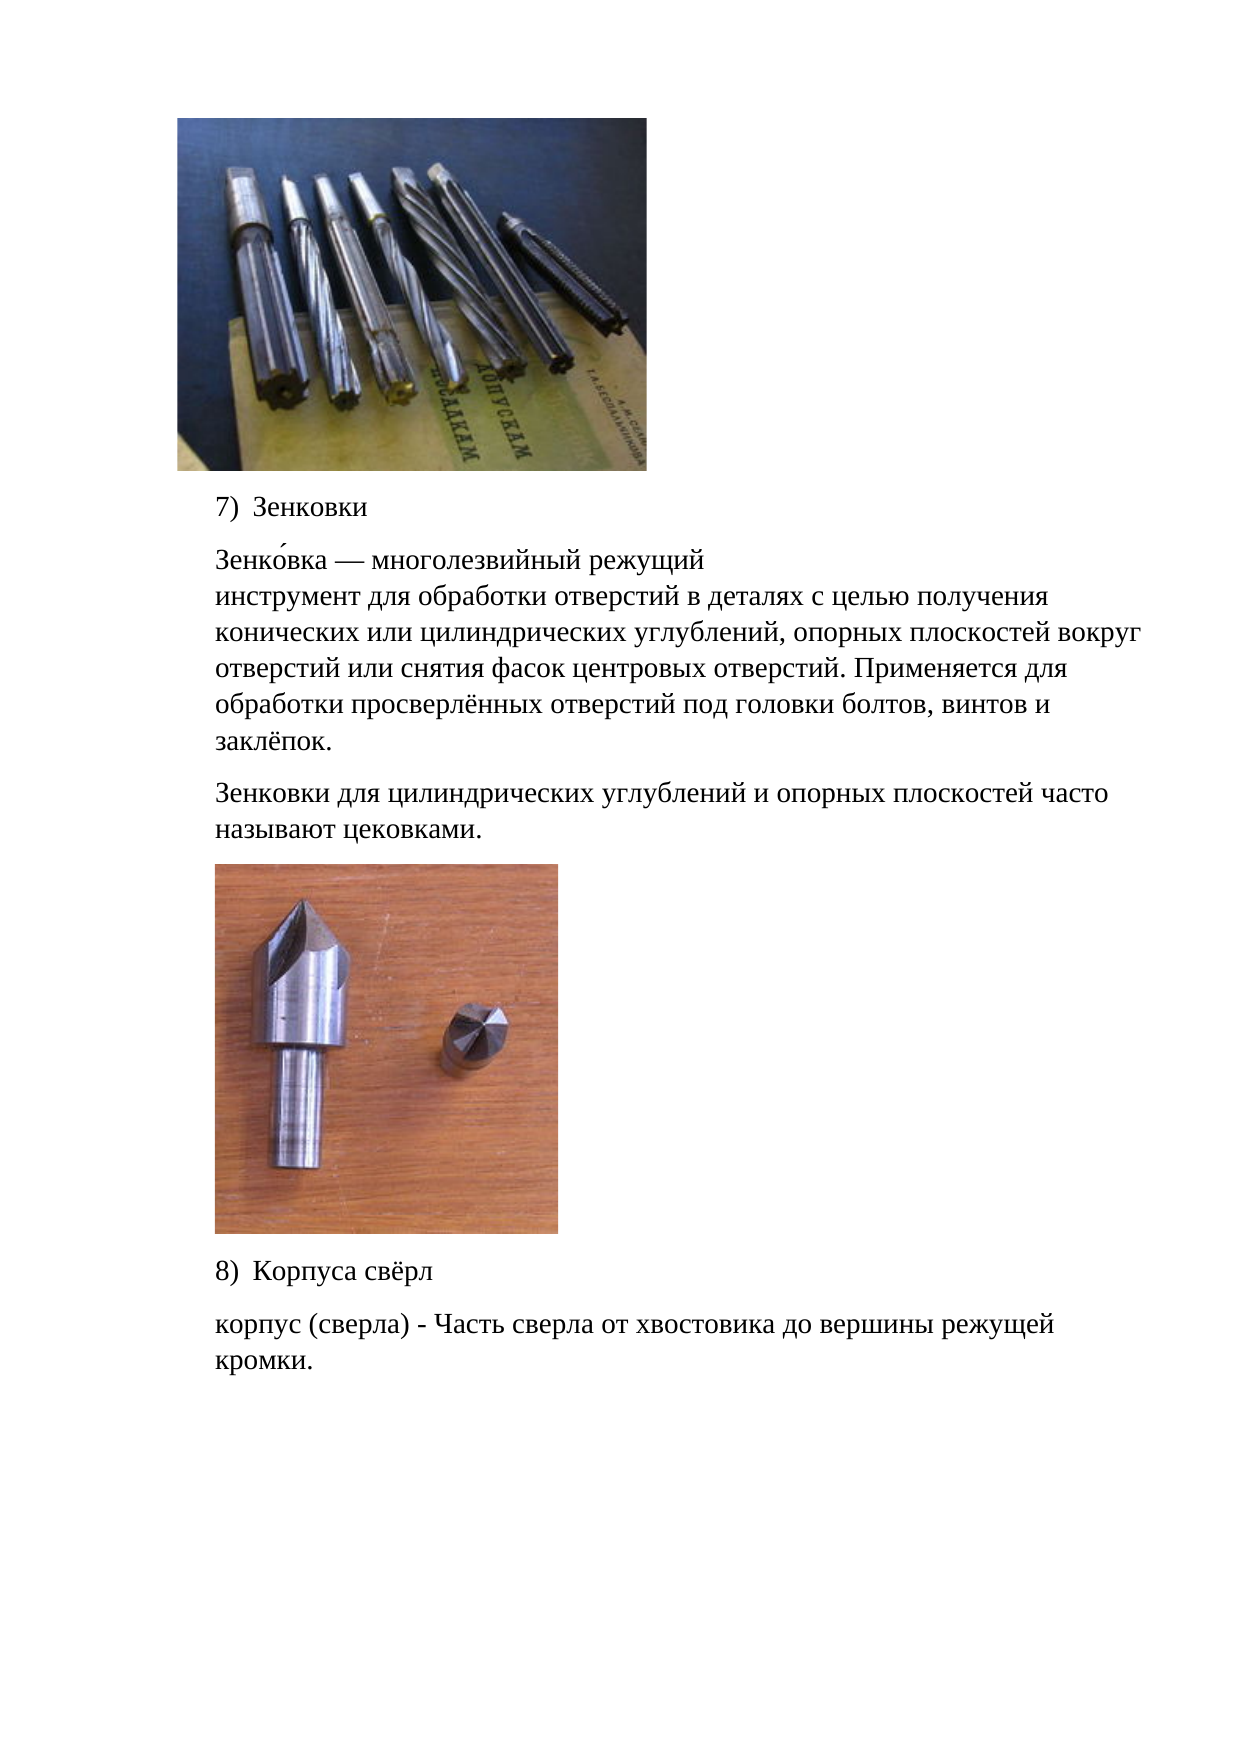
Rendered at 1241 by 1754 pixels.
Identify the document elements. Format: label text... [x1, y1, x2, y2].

list Зенковки [215, 489, 1152, 523]
picture [177, 118, 647, 471]
list Корпуса свёрл [215, 1253, 1152, 1286]
picture [214, 864, 559, 1234]
text корпус (сверла) - Часть сверла от хвостовика до вершины режущей кромки. [215, 1306, 1152, 1375]
text Зенковки для цилиндрических углублений и опорных плоскостей часто называют цековками. [215, 776, 1152, 845]
text Зенко́вка — многолезвийный режущий инструмент для обработки отверстий в деталях с целью получения конических или цилиндрических углублений, опорных плоскостей вокруг отверстий или снятия фасок центровых отверстий. Применяется для обработки просверлённых отверстий под головки болтов, винтов и заклёпок. [215, 542, 1152, 756]
